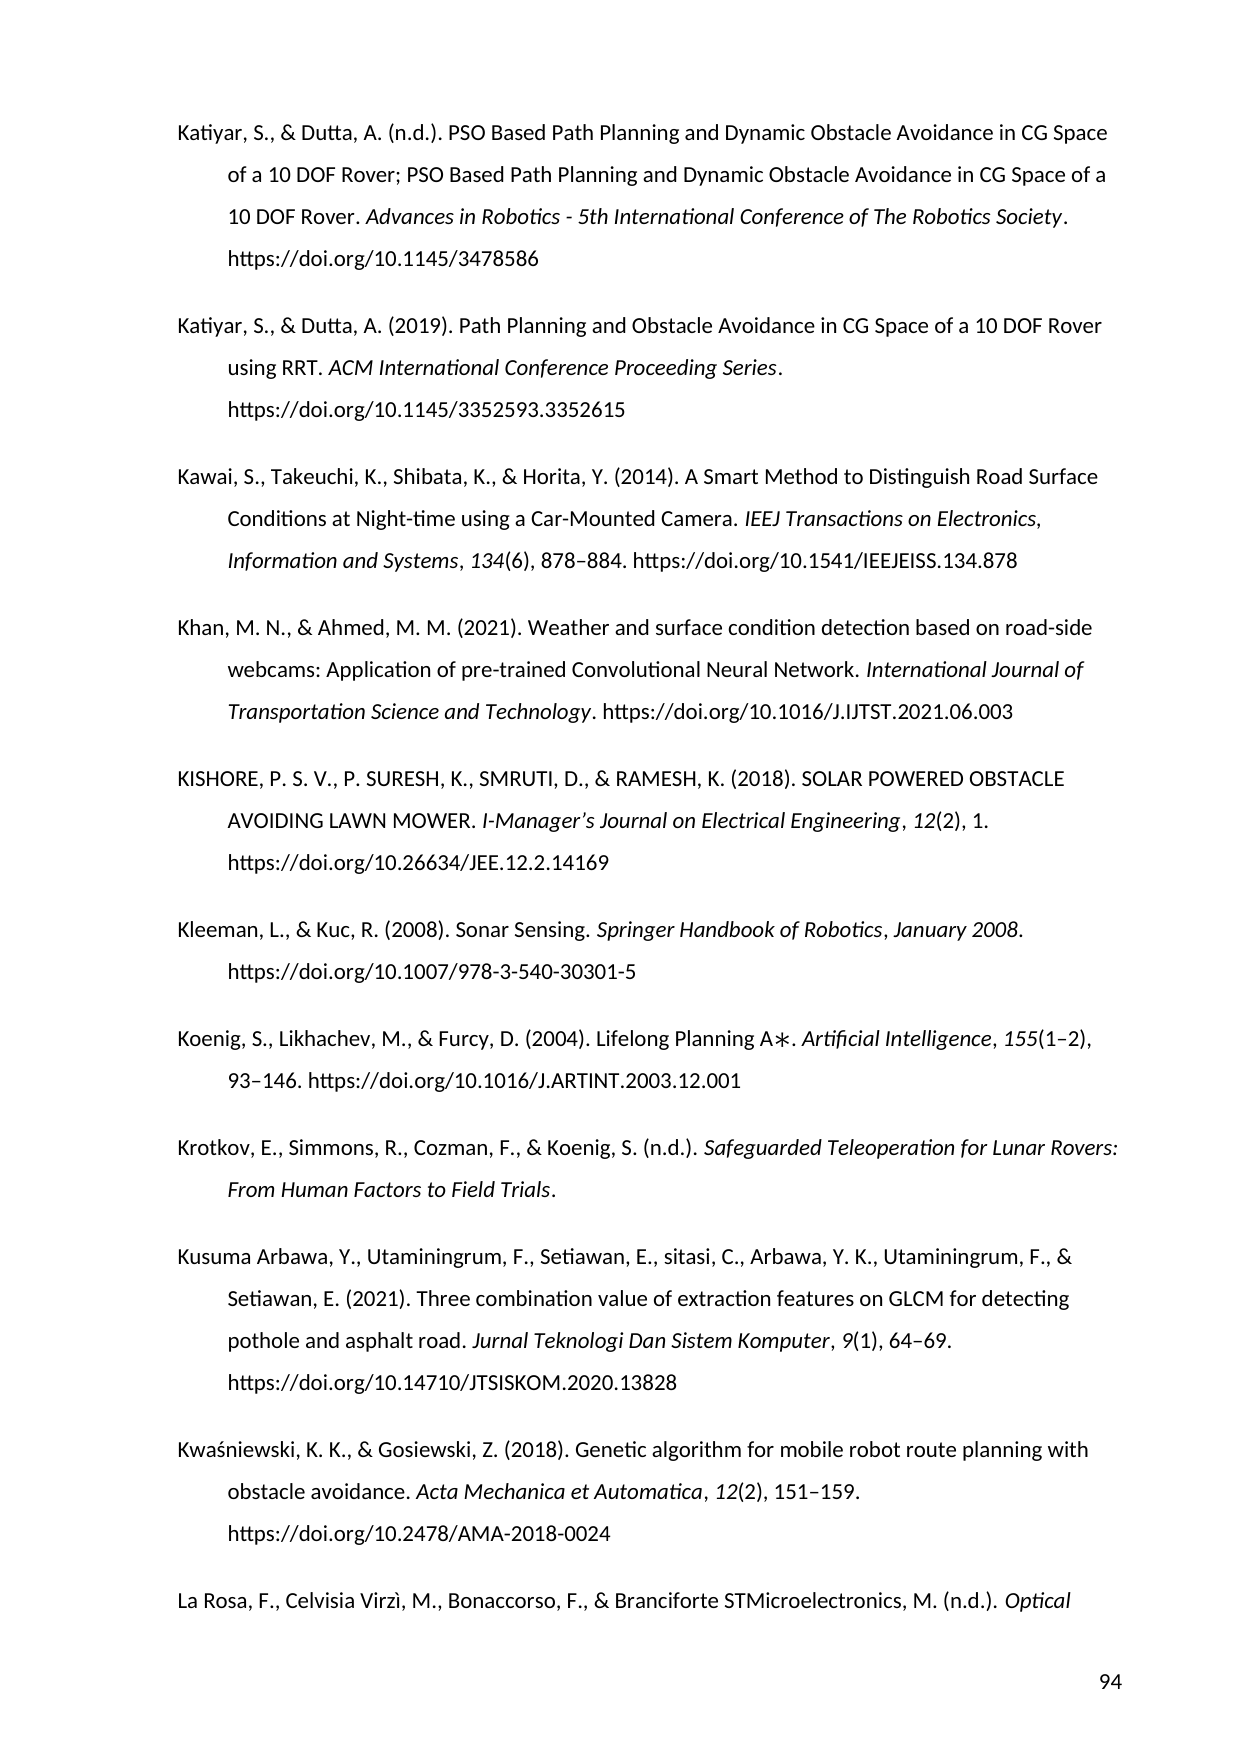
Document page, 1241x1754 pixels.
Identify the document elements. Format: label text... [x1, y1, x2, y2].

text Katiyar, S., & Dutta, A. (2019). Path Planning and Obstacle Avoidance in CG Space of a 10 DOF Rover using RRT. ACM International Conference Proceeding Series. https://doi.org/10.1145/3352593.3352615 [177, 311, 1122, 423]
text KISHORE, P. S. V., P. SURESH, K., SMRUTI, D., & RAMESH, K. (2018). SOLAR POWERED OBSTACLE AVOIDING LAWN MOWER. I-Manager’s Journal on Electrical Engineering, 12(2), 1. https://doi.org/10.26634/JEE.12.2.14169 [177, 764, 1122, 876]
text Katiyar, S., & Dutta, A. (n.d.). PSO Based Path Planning and Dynamic Obstacle Avoidance in CG Space of a 10 DOF Rover; PSO Based Path Planning and Dynamic Obstacle Avoidance in CG Space of a 10 DOF Rover. Advances in Robotics - 5th International Conference of The Robotics Society. https://doi.org/10.1145/3478586 [177, 118, 1122, 272]
text Khan, M. N., & Ahmed, M. M. (2021). Weather and surface condition detection based on road-side webcams: Application of pre-trained Convolutional Neural Network. International Journal of Transportation Science and Technology. https://doi.org/10.1016/J.IJTST.2021.06.003 [177, 613, 1122, 725]
text Kwaśniewski, K. K., & Gosiewski, Z. (2018). Genetic algorithm for mobile robot route planning with obstacle avoidance. Acta Mechanica et Automatica, 12(2), 151–159. https://doi.org/10.2478/AMA-2018-0024 [177, 1435, 1122, 1547]
text Kleeman, L., & Kuc, R. (2008). Sonar Sensing. Springer Handbook of Robotics, January 2008. https://doi.org/10.1007/978-3-540-30301-5 [177, 915, 1122, 985]
text Koenig, S., Likhachev, M., & Furcy, D. (2004). Lifelong Planning A∗. Artificial Intelligence, 155(1–2), 93–146. https://doi.org/10.1016/J.ARTINT.2003.12.001 [177, 1024, 1122, 1094]
text Kawai, S., Takeuchi, K., Shibata, K., & Horita, Y. (2014). A Smart Method to Distinguish Road Surface Conditions at Night-time using a Car-Mounted Camera. IEEJ Transactions on Electronics, Information and Systems, 134(6), 878–884. https://doi.org/10.1541/IEEJEISS.134.878 [177, 462, 1122, 574]
text Krotkov, E., Simmons, R., Cozman, F., & Koenig, S. (n.d.). Safeguarded Teleoperation for Lunar Rovers: From Human Factors to Field Trials. [177, 1133, 1122, 1203]
text Kusuma Arbawa, Y., Utaminingrum, F., Setiawan, E., sitasi, C., Arbawa, Y. K., Utaminingrum, F., & Setiawan, E. (2021). Three combination value of extraction features on GLCM for detecting pothole and asphalt road. Jurnal Teknologi Dan Sistem Komputer, 9(1), 64–69. https://doi.org/10.14710/JTSISKOM.2020.13828 [177, 1242, 1122, 1396]
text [177, 1586, 1122, 1614]
